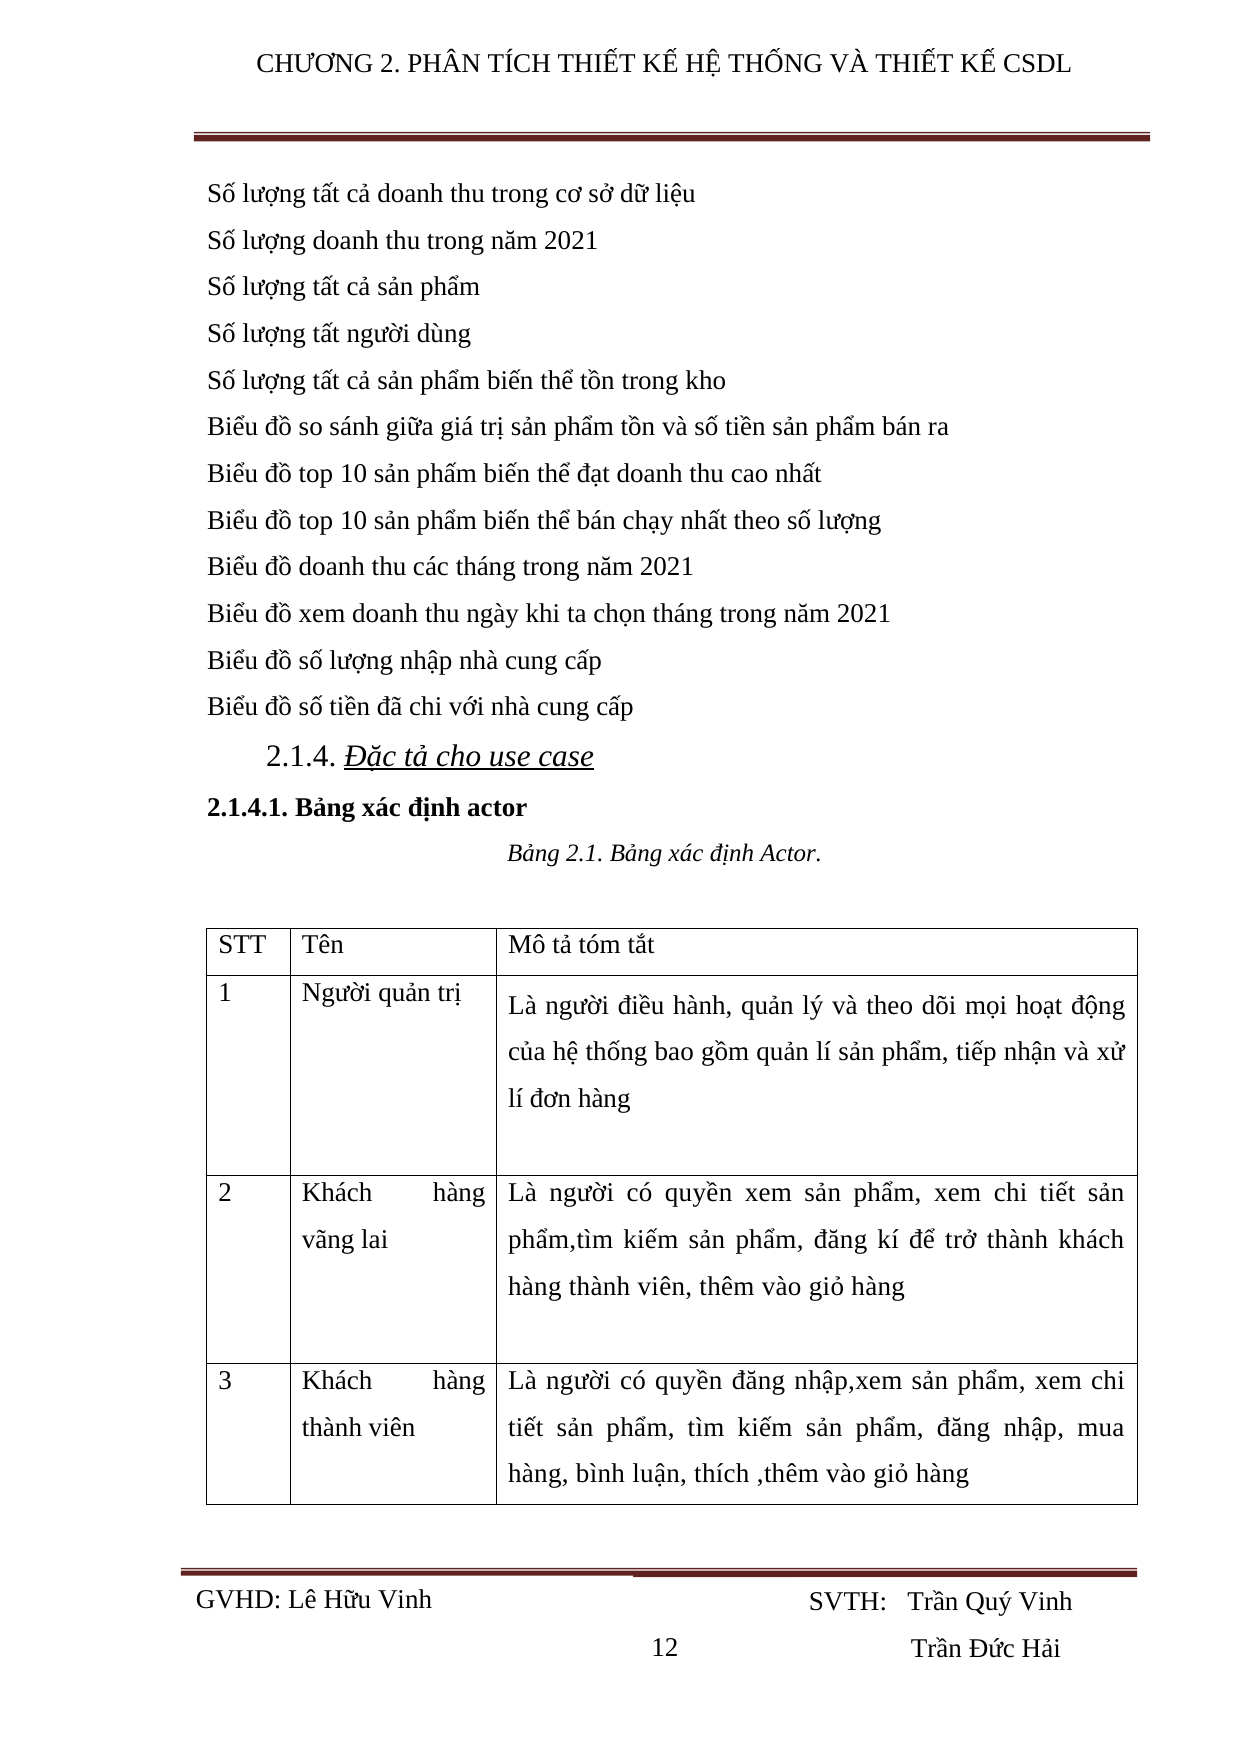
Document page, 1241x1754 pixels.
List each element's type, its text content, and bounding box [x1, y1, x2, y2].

text Biểu đồ top 10 sản phẩm biến thể bán chạy nhất theo số lượng [207, 504, 1122, 535]
text Số lượng tất cả doanh thu trong cơ sở dữ liệu [207, 177, 1122, 208]
text Số lượng doanh thu trong năm 2021 [207, 224, 1122, 255]
table_cell Người quản trị [291, 976, 496, 1175]
text Số lượng tất cả sản phẩm biến thể tồn trong kho [207, 364, 1122, 395]
text Biểu đồ số lượng nhập nhà cung cấp [207, 644, 1122, 675]
table_cell Là người có quyền xem sản phẩm, xem chi tiết sản phẩm,tìm kiếm sản phẩm, đăng kí để trở thành khách hàng thành viên, thêm vào giỏ hàng [497, 1176, 1137, 1363]
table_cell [291, 1364, 496, 1504]
text Số lượng tất cả sản phẩm [207, 271, 1122, 302]
table_header Mô tả tóm tắt [497, 929, 1137, 975]
table_cell 2 [207, 1176, 290, 1363]
table_cell 3 [207, 1364, 290, 1504]
subtitle Bảng xác định actor [118, 791, 1122, 822]
text Biểu đồ số tiền đã chi với nhà cung cấp [207, 691, 1122, 722]
table_cell 1 [207, 976, 290, 1175]
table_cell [497, 1364, 1137, 1504]
table_header Tên [291, 929, 496, 975]
table_cell Là người điều hành, quản lý và theo dõi mọi hoạt động của hệ thống bao gồm quản lí sản phẩm, tiếp nhận và xử lí đơn hàng [497, 976, 1137, 1175]
text Biểu đồ so sánh giữa giá trị sản phẩm tồn và số tiền sản phẩm bán ra [207, 411, 1122, 442]
table_cell Khách hàng vãng lai [291, 1176, 496, 1363]
subtitle Đặc tả cho use case [207, 737, 1122, 773]
text Biểu đồ top 10 sản phấm biến thể đạt doanh thu cao nhất [207, 457, 1122, 488]
table_header STT [207, 929, 290, 975]
text Số lượng tất người dùng [207, 317, 1122, 348]
text Biểu đồ doanh thu các tháng trong năm 2021 [207, 551, 1122, 582]
text Biểu đồ xem doanh thu ngày khi ta chọn tháng trong năm 2021 [207, 597, 1122, 628]
